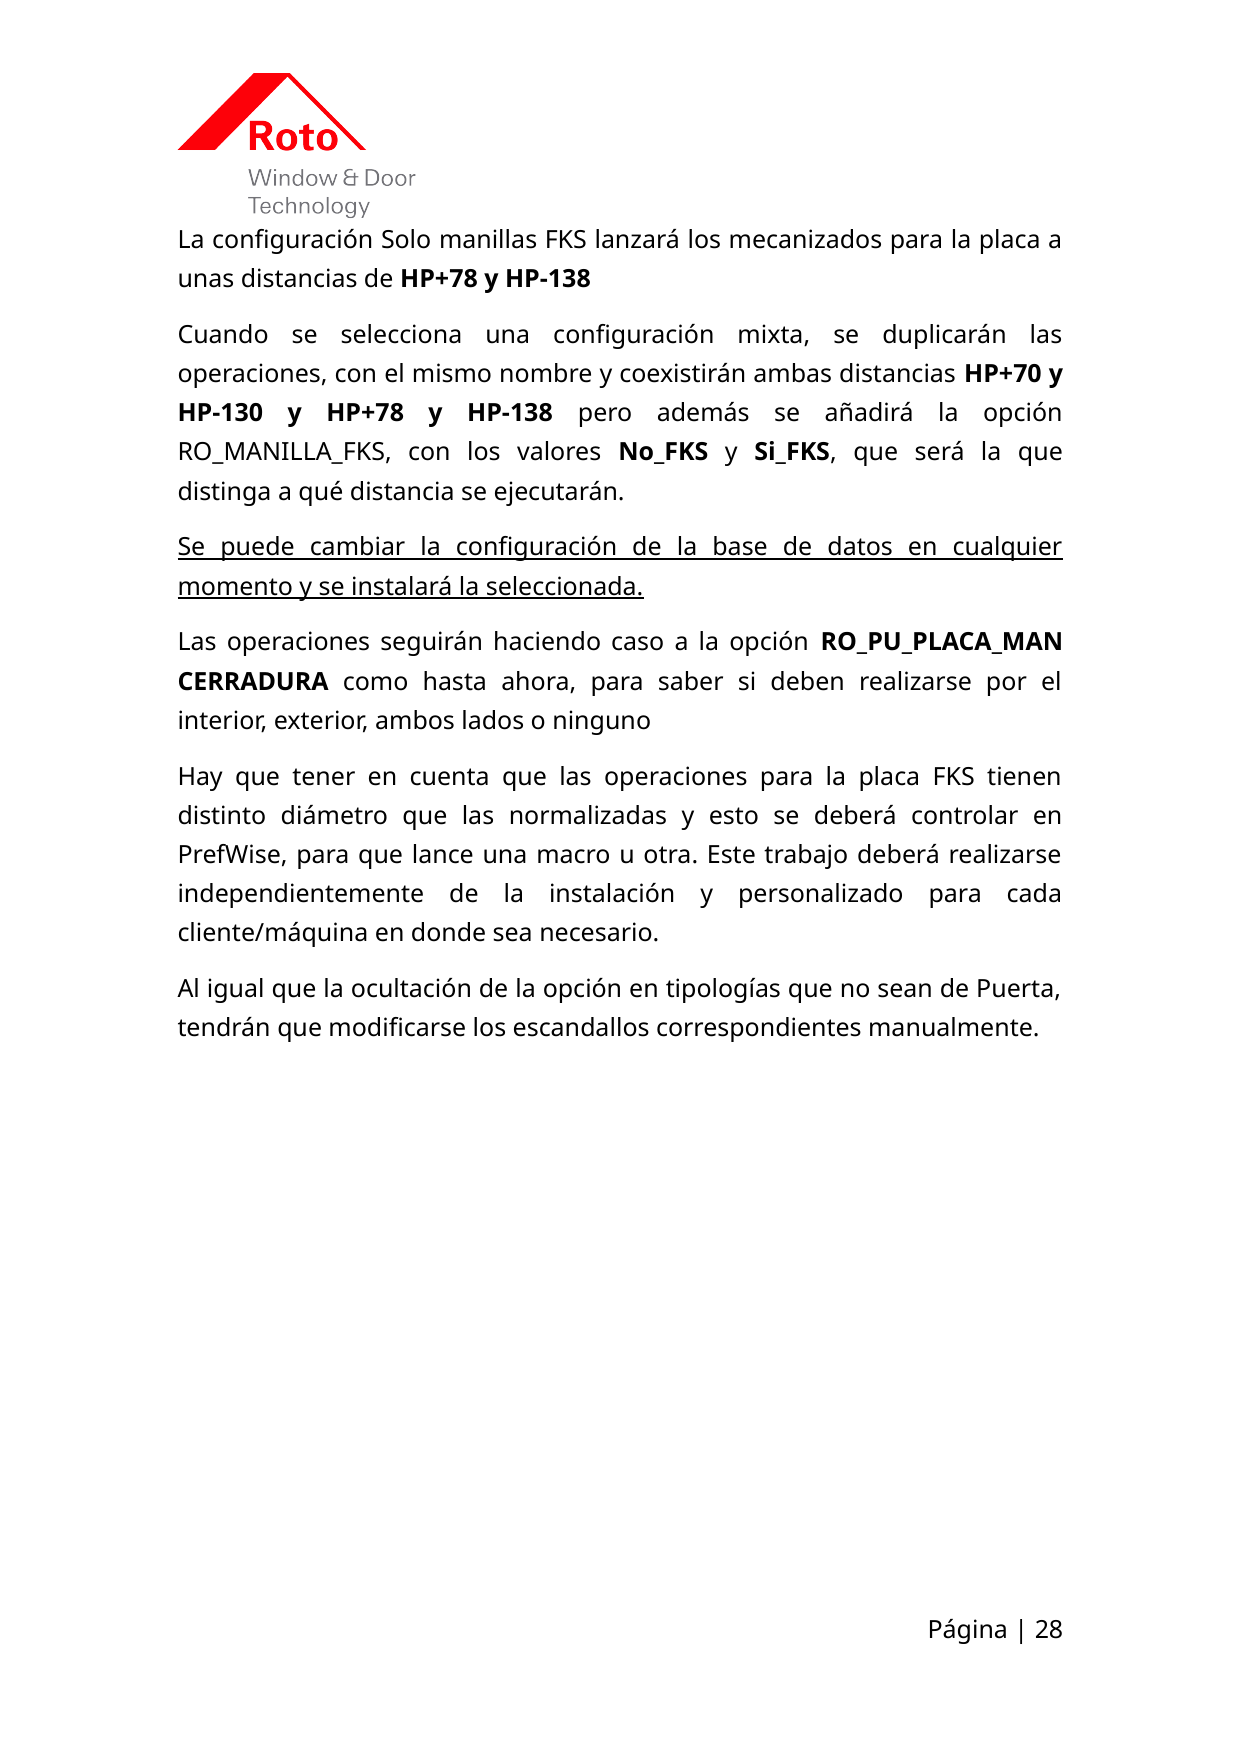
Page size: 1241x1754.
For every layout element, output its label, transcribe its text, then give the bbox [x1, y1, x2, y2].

text Se puede cambiar la configuración de la base de datos en cualquier momento y se instalará la seleccionada. [177, 559, 1063, 602]
text Al igual que la ocultación de la opción en tipologías que no sean de Puerta, tendrán que modificarse los escandallos correspondientes manualmente. [177, 971, 1063, 1044]
text La configuración Solo manillas FKS lanzará los mecanizados para la placa a unas distancias de HP+78 y HP-138 [177, 221, 1063, 295]
text Cuando se selecciona una configuración mixta, se duplicarán las operaciones, con el mismo nombre y coexistirán ambas distancias HP+70 y HP-130 y HP+78 y HP-138 pero además se añadirá la opción RO_MANILLA_FKS, con los valores No_FKS y Si_FKS, que será la que distinga a qué distancia se ejecutarán. [177, 316, 1063, 507]
picture [177, 73, 473, 222]
text Las operaciones seguirán haciendo caso a la opción RO_PU_PLACA_MAN CERRADURA como hasta ahora, para saber si deben realizarse por el interior, exterior, ambos lados o ninguno [177, 624, 1063, 736]
text Se puede cambiar la configuración de la base de datos en cualquier momento y se instalará la seleccionada. [177, 529, 1063, 558]
text Hay que tener en cuenta que las operaciones para la placa FKS tienen distinto diámetro que las normalizadas y esto se deberá controlar en PrefWise, para que lance una macro u otra. Este trabajo deberá realizarse independientemente de la instalación y personalizado para cada cliente/máquina en donde sea necesario. [177, 758, 1063, 949]
